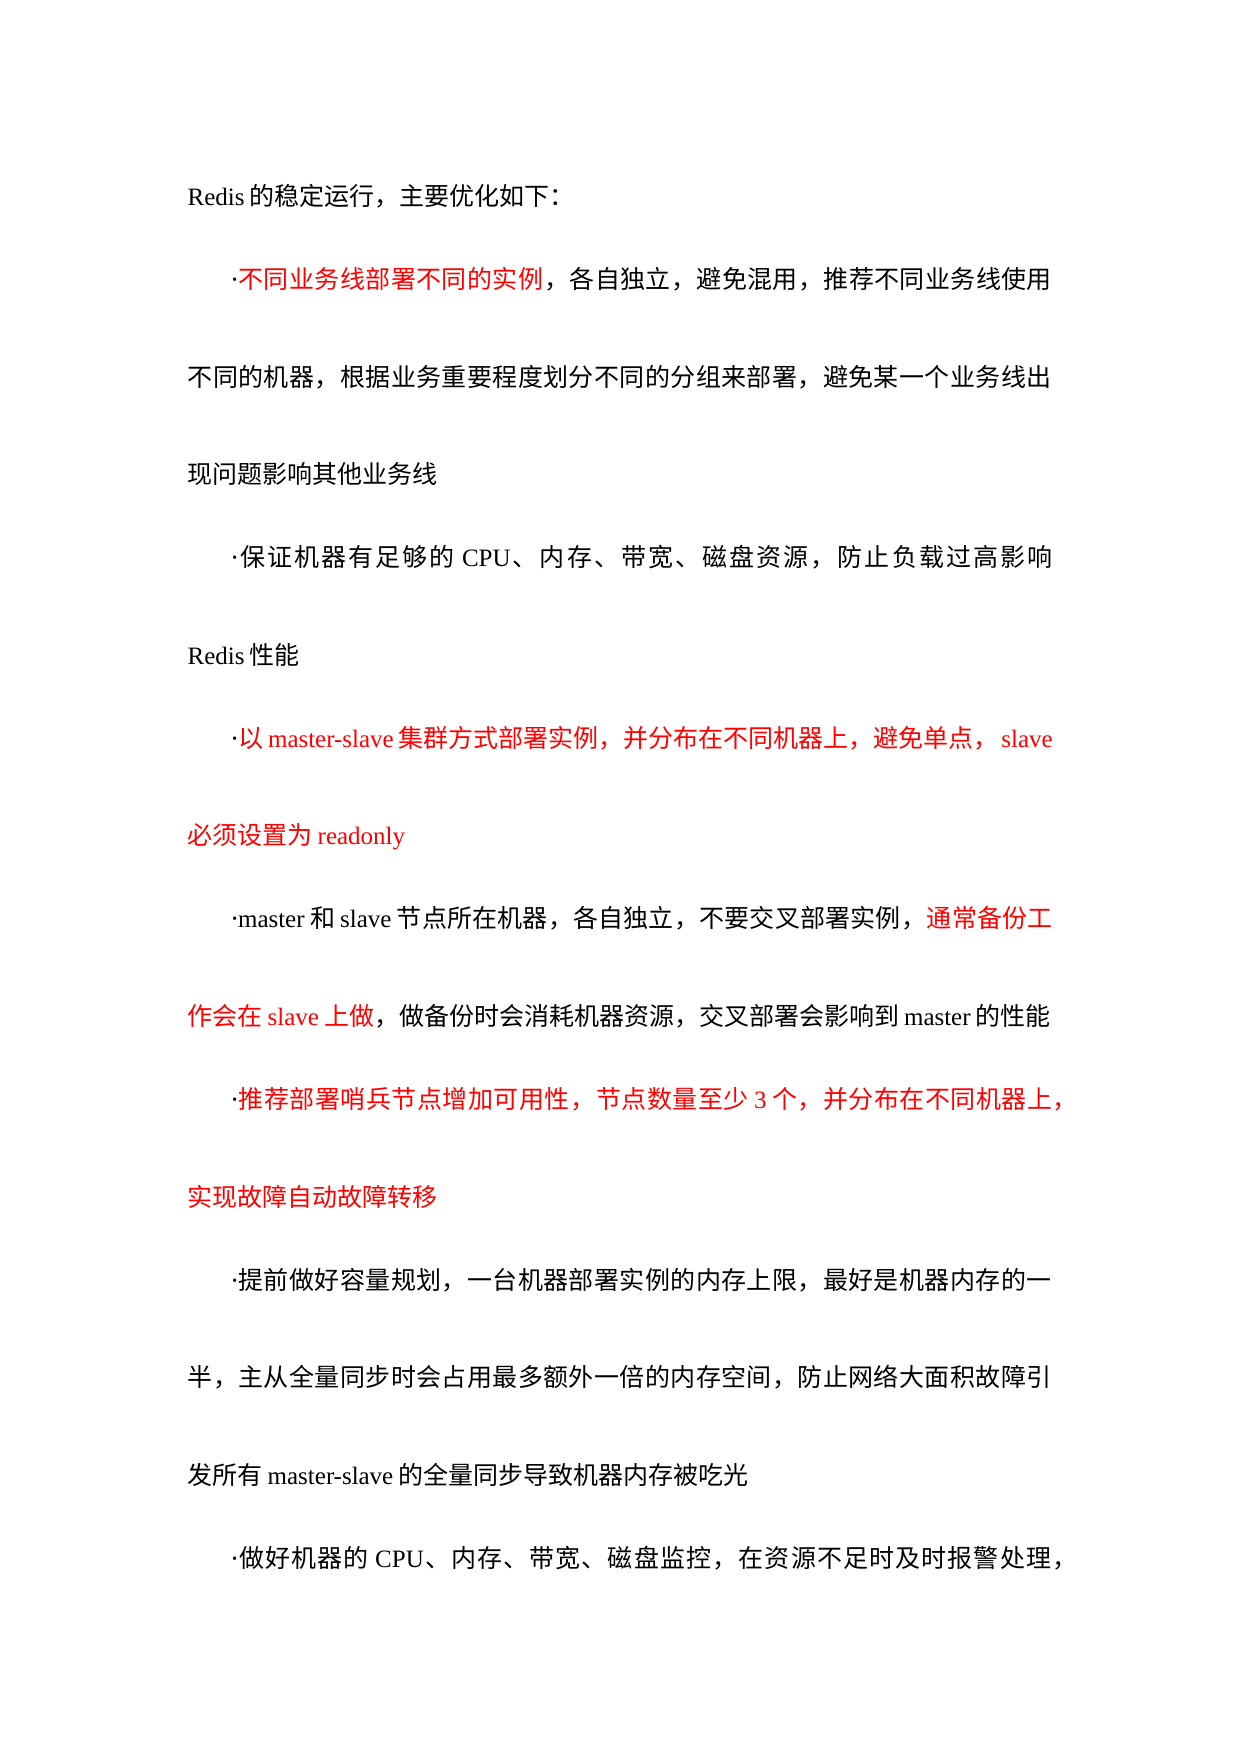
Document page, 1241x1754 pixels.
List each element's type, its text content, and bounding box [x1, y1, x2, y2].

text ·推荐部署哨兵节点增加可用性，节点数量至少3个，并分布在不同机器上，实现故障自动故障转移 [187, 1065, 1053, 1228]
text ·不同业务线部署不同的实例，各自独立，避免混用，推荐不同业务线使用不同的机器，根据业务重要程度划分不同的分组来部署，避免某一个业务线出现问题影响其他业务线 [187, 245, 1053, 505]
text ·保证机器有足够的CPU、内存、带宽、磁盘资源，防止负载过高影响Redis性能 [187, 523, 1053, 686]
text ·提前做好容量规划，一台机器部署实例的内存上限，最好是机器内存的一半，主从全量同步时会占用最多额外一倍的内存空间，防止网络大面积故障引发所有master-slave的全量同步导致机器内存被吃光 [187, 1246, 1053, 1506]
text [187, 162, 1053, 227]
text ·master和slave节点所在机器，各自独立，不要交叉部署实例，通常备份工作会在slave上做，做备份时会消耗机器资源，交叉部署会影响到master的性能 [187, 884, 1053, 1047]
text ·以master-slave集群方式部署实例，并分布在不同机器上，避免单点，slave必须设置为readonly [187, 704, 1053, 866]
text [187, 1524, 1053, 1589]
